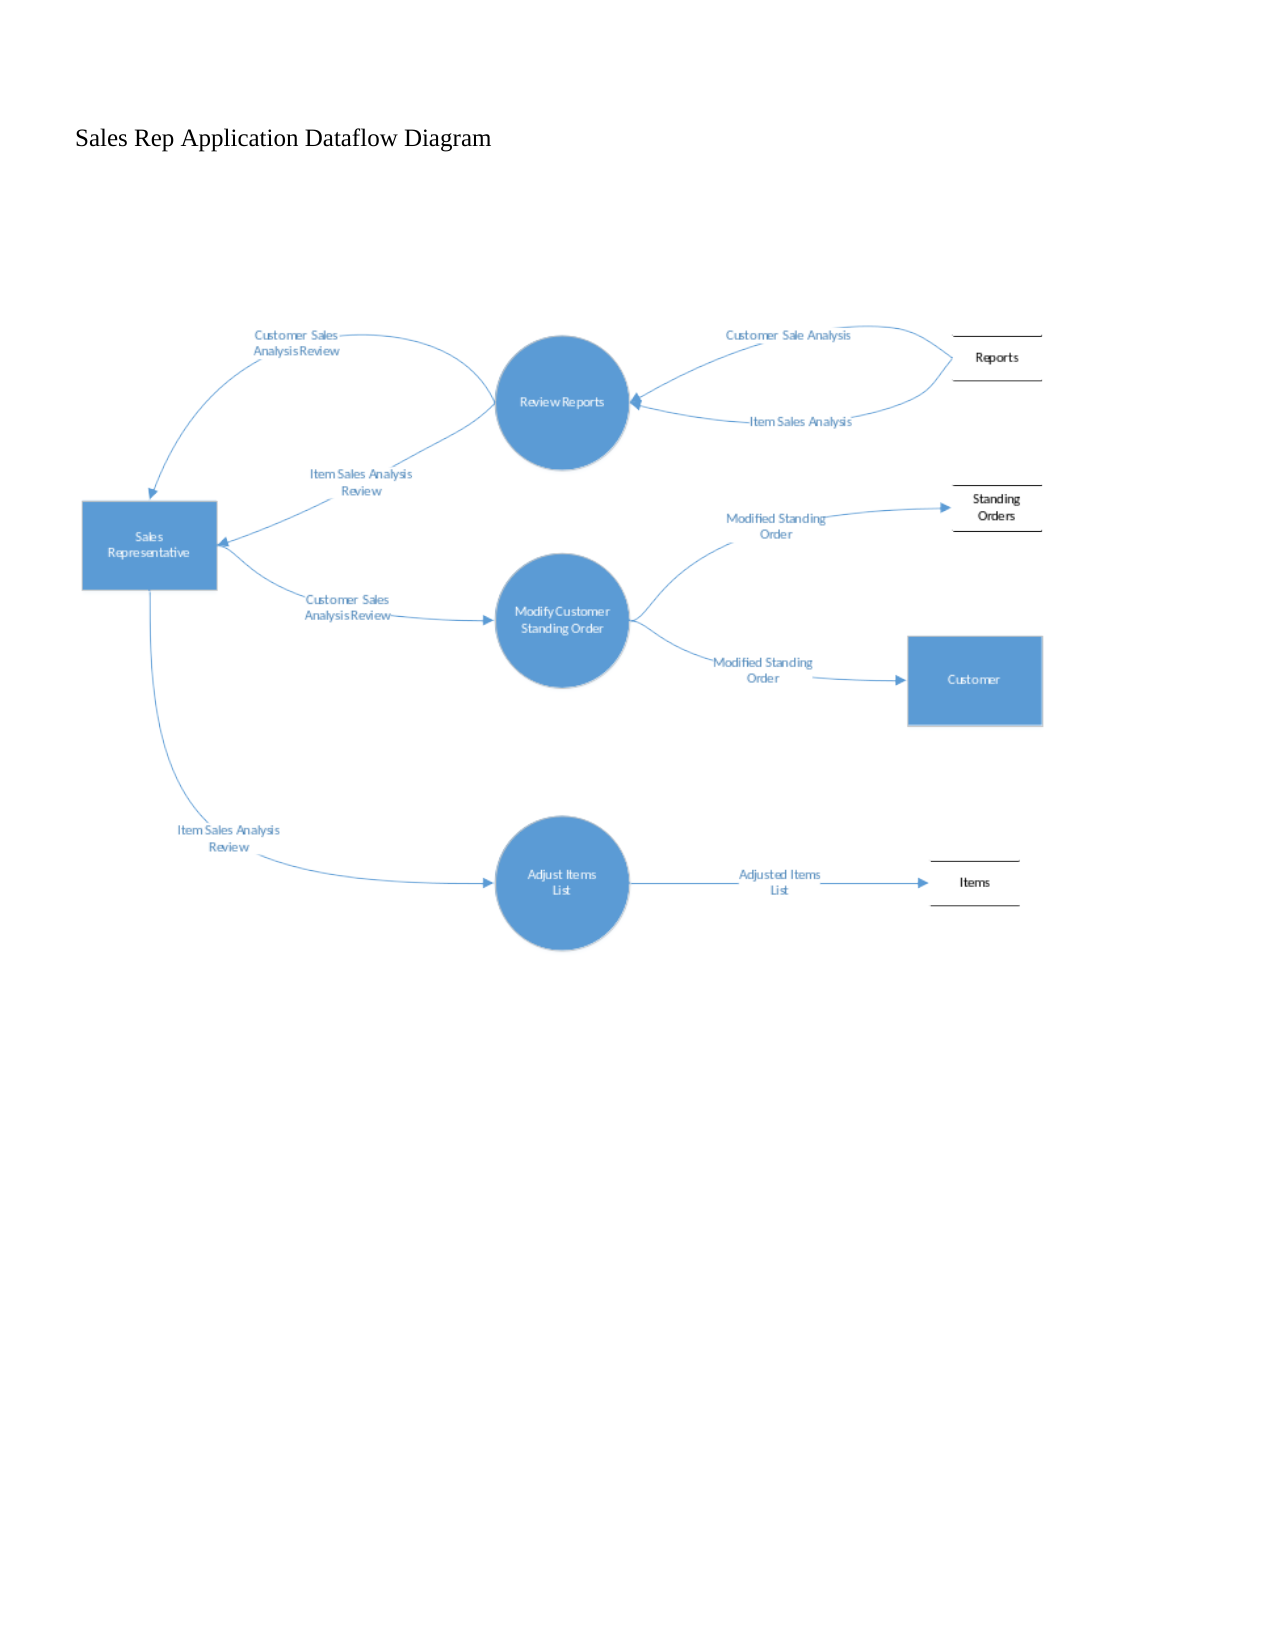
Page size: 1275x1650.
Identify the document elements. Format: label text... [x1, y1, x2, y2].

text Sales Rep Application Dataflow Diagram [75, 123, 1200, 151]
